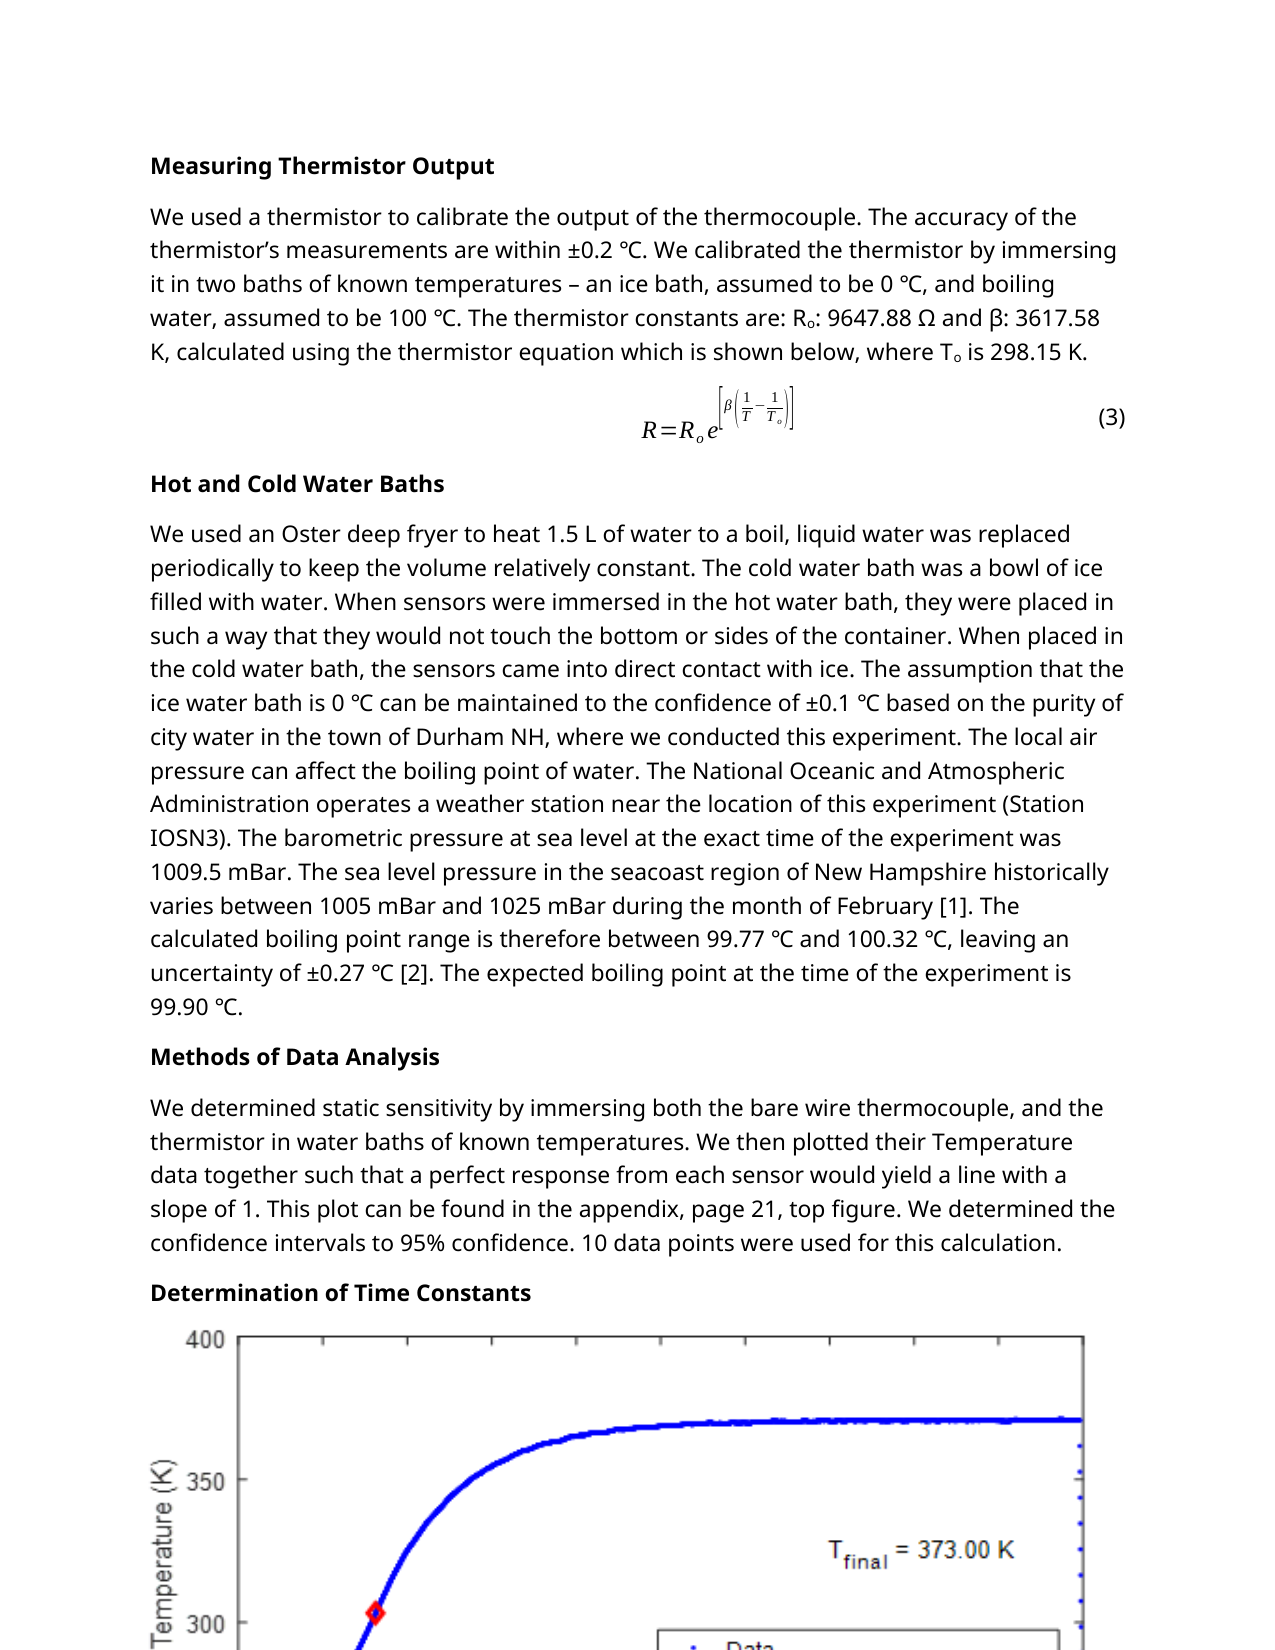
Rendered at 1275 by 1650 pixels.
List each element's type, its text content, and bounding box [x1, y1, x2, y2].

text We used an Oster deep fryer to heat 1.5 L of water to a boil, liquid water was replaced periodically to keep the volume relatively constant. The cold water bath was a bowl of ice filled with water. When sensors were immersed in the hot water bath, they were placed in such a way that they would not touch the bottom or sides of the container. When placed in the cold water bath, the sensors came into direct contact with ice. The assumption that the ice water bath is 0 ℃ can be maintained to the confidence of ±0.1 ℃ based on the purity of city water in the town of Durham NH, where we conducted this experiment. The local air pressure can affect the boiling point of water. The National Oceanic and Atmospheric Administration operates a weather station near the location of this experiment (Station IOSN3). The barometric pressure at sea level at the exact time of the experiment was 1009.5 mBar. The sea level pressure in the seacoast region of New Hampshire historically varies between 1005 mBar and 1025 mBar during the month of February. The calculated boiling point range is therefore between 99.77 ℃ and 100.32 ℃, leaving an uncertainty of ±0.27 ℃. The expected boiling point at the time of the experiment is 99.90 ℃. [150, 518, 1125, 1022]
text We used a thermistor to calibrate the output of the thermocouple. The accuracy of the thermistor’s measurements are within ±0.2 ℃. We calibrated the thermistor by immersing it in two baths of known temperatures – an ice bath, assumed to be 0 ℃, and boiling water, assumed to be 100 ℃. The thermistor constants are: Ro: 9647.88 Ω and β: 3617.58 K, calculated using the thermistor equation which is shown below, where To is 298.15 K. [150, 200, 1125, 367]
text (3) [150, 386, 1125, 448]
text Hot and Cold Water Baths [150, 468, 1125, 499]
text Measuring Thermistor Output [150, 150, 1125, 181]
picture [142, 1326, 1107, 1650]
text Determination of Time Constants [150, 1277, 1125, 1308]
text We determined static sensitivity by immersing both the bare wire thermocouple, and the thermistor in water baths of known temperatures. We then plotted their Temperature data together such that a perfect response from each sensor would yield a line with a slope of 1. This plot can be found in the appendix, page 21, top figure. We determined the confidence intervals to 95% confidence. 10 data points were used for this calculation. [150, 1092, 1125, 1258]
text Methods of Data Analysis [150, 1041, 1125, 1072]
